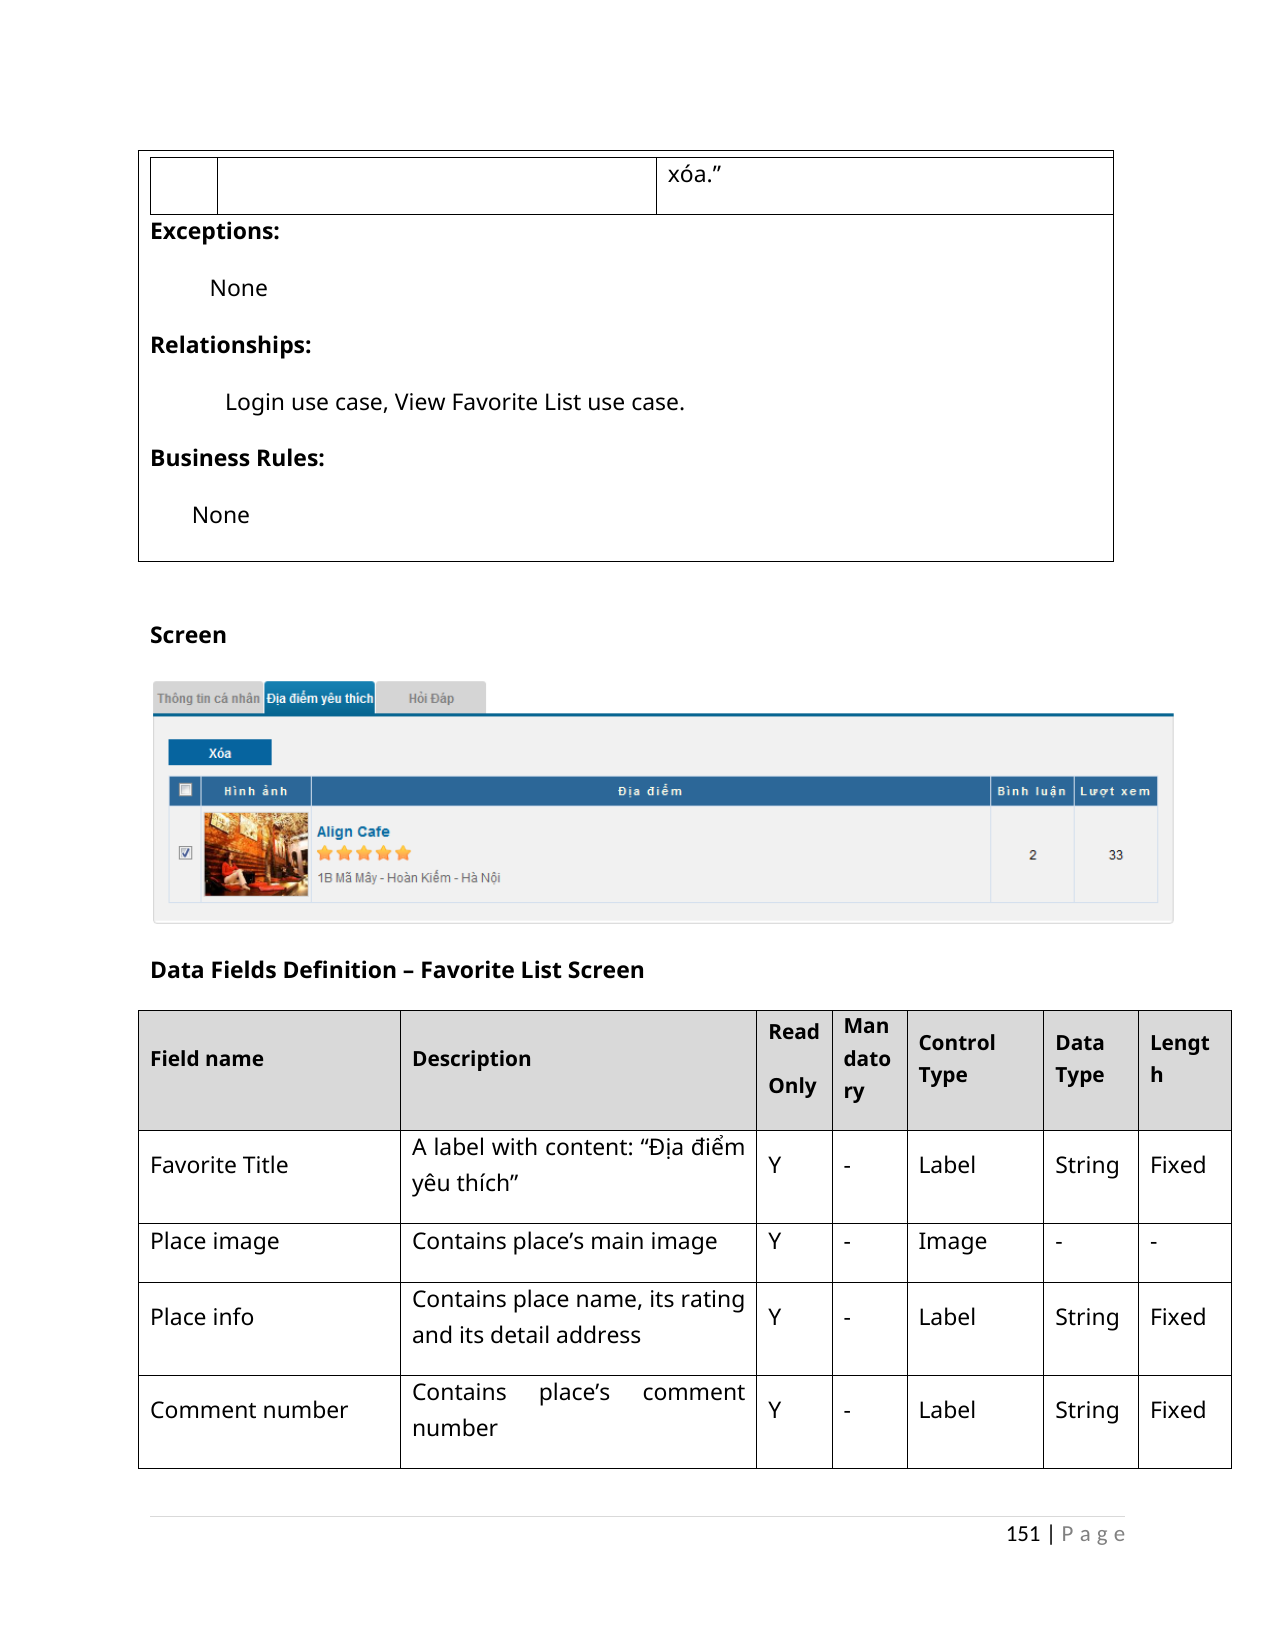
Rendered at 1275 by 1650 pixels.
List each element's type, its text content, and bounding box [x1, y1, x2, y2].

picture [150, 675, 1183, 929]
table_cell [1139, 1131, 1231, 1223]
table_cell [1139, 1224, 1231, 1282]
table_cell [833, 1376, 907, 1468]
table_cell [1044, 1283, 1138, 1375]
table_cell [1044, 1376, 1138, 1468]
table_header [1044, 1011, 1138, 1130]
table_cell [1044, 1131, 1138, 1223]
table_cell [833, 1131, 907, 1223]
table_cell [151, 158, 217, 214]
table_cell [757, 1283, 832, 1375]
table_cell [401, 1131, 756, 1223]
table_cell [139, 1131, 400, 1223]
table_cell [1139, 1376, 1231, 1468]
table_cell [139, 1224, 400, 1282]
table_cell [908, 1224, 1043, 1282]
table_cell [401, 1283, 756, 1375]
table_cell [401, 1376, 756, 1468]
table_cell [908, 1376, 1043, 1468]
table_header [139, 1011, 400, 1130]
text Data Fields Definition – Favorite List Screen [150, 954, 1125, 985]
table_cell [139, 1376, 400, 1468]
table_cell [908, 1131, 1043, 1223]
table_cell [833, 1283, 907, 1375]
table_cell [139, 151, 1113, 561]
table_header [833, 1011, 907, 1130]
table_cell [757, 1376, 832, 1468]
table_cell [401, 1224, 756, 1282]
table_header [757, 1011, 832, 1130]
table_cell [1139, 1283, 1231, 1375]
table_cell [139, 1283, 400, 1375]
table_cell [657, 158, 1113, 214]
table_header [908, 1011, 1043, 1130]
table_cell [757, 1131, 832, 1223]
text Screen [150, 619, 1125, 650]
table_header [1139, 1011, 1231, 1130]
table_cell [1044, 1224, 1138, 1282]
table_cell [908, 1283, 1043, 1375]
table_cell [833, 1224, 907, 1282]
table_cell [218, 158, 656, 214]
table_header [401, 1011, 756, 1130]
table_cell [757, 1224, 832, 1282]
